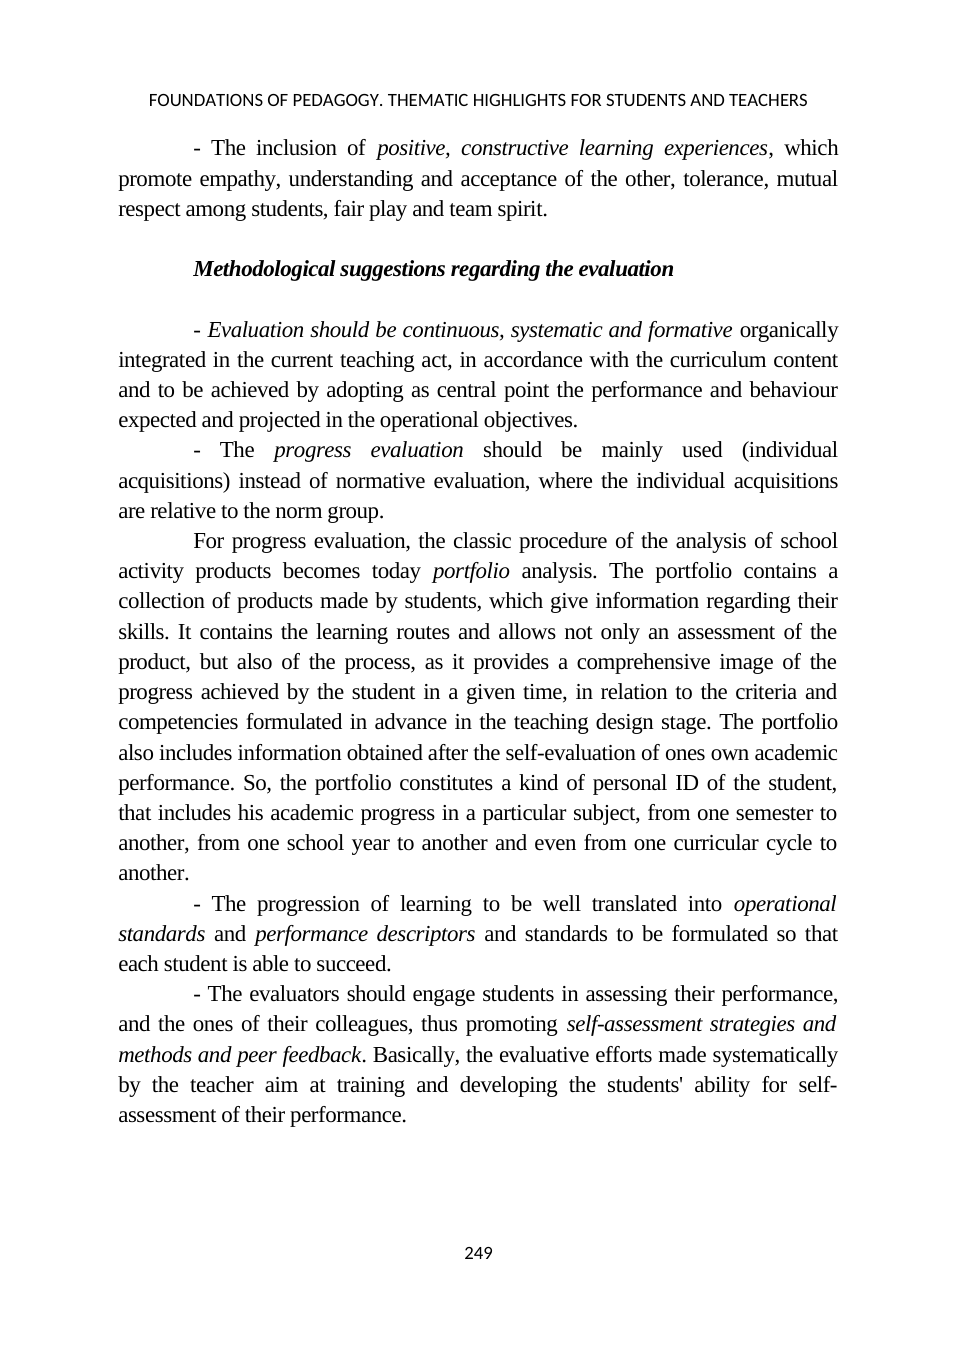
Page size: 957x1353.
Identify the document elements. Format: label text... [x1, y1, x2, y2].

text - The progress evaluation should be mainly used (individual acquisitions) instead of normative evaluation, where the individual acquisitions are relative to the norm group. [118, 437, 838, 523]
text - The inclusion of positive, constructive learning experiences, which promote empathy, understanding and acceptance of the other, tolerance, mutual respect among students, fair play and team spirit. [118, 134, 838, 221]
text Methodological suggestions regarding the evaluation [118, 255, 838, 282]
text - Evaluation should be continuous, systematic and formative organically integrated in the current teaching act, in accordance with the curriculum content and to be achieved by adopting as central point the performance and behaviour expected and projected in the operational objectives. [118, 316, 838, 433]
text For progress evaluation, the classic procedure of the analysis of school activity products becomes today portfolio analysis. The portfolio contains a collection of products made by students, which give information regarding their skills. It contains the learning routes and allows not only an assessment of the product, but also of the process, as it provides a comprehensive image of the progress achieved by the student in a given time, in relation to the criteria and competencies formulated in advance in the teaching design stage. The portfolio also includes information obtained after the self-evaluation of ones own academic performance. So, the portfolio constitutes a kind of personal ID of the student, that includes his academic progress in a particular subject, from one semester to another, from one school year to another and even from one curricular cycle to another. [118, 527, 838, 886]
text - The evaluators should engage students in assessing their performance, and the ones of their colleagues, thus promoting self-assessment strategies and methods and peer feedback. Basically, the evaluative efforts made systematically by the teacher aim at training and developing the students' ability for self-assessment of their performance. [118, 980, 838, 1127]
text - The progression of learning to be well translated into operational standards and performance descriptors and standards to be formulated so that each student is able to succeed. [118, 890, 838, 976]
